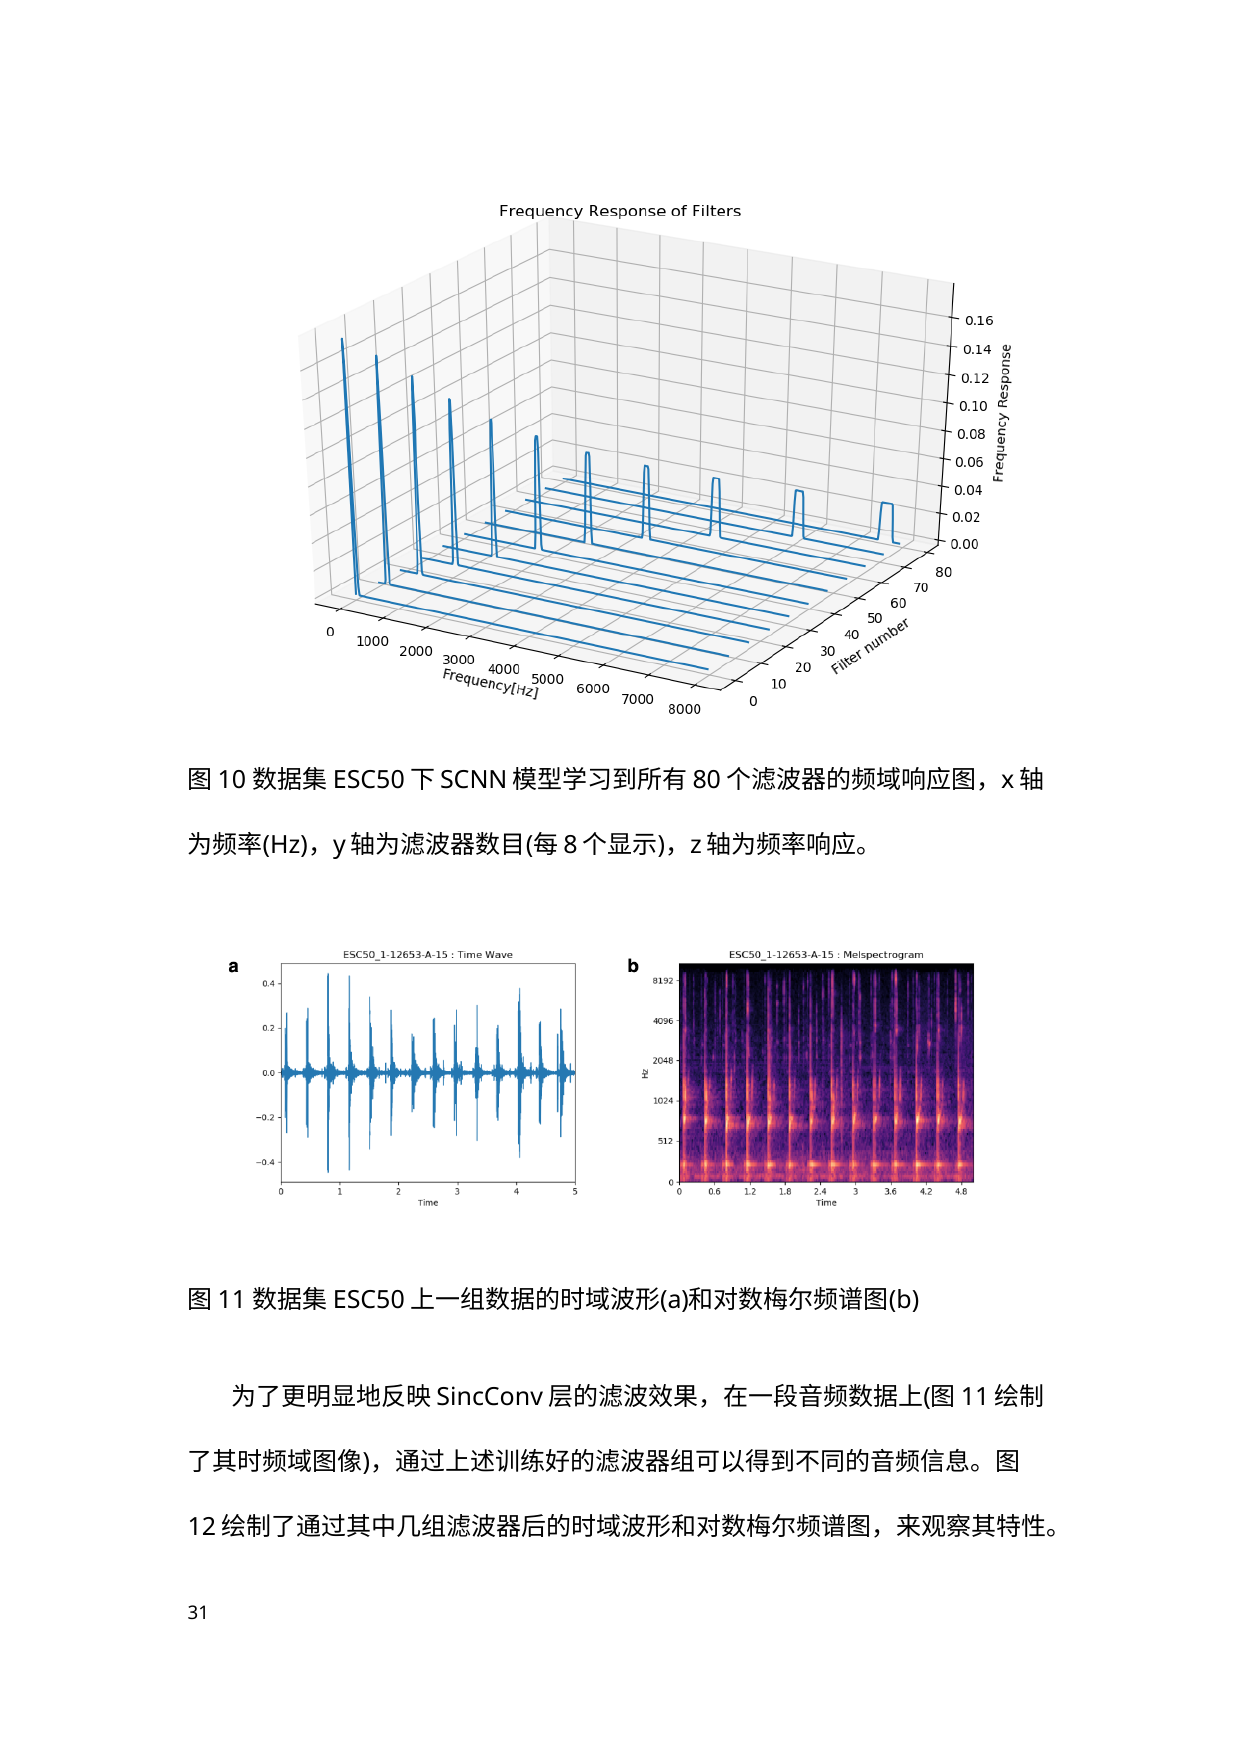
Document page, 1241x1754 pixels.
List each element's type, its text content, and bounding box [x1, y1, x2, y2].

text 图10 数据集ESC50下SCNN模型学习到所有80个滤波器的频域响应图，x轴为频率(Hz)，y轴为滤波器数目(每8个显示)，z轴为频率响应。 [187, 745, 1053, 875]
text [187, 1362, 1053, 1557]
text 图11 数据集ESC50上一组数据的时域波形(a)和对数梅尔频谱图(b) [187, 1265, 1053, 1330]
picture [187, 907, 1053, 1236]
picture [187, 164, 1053, 741]
